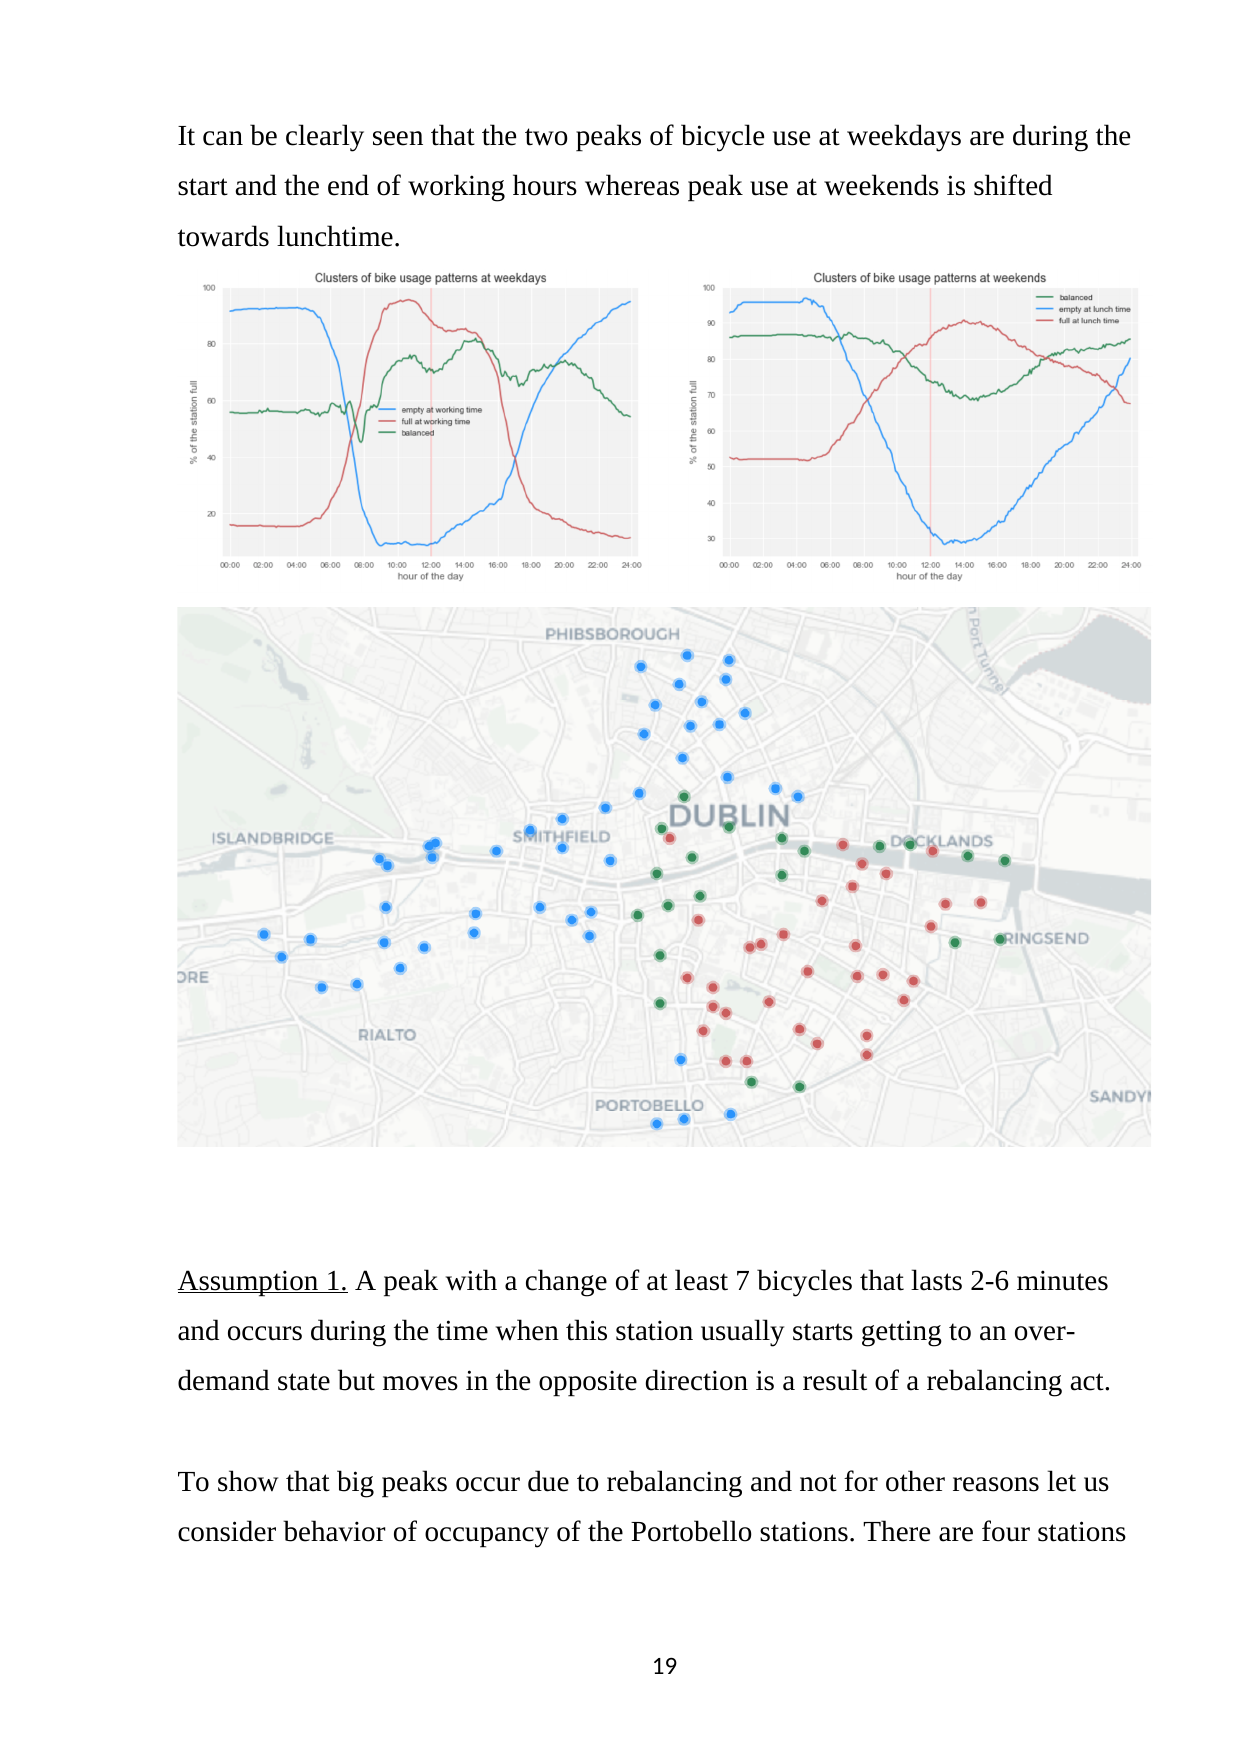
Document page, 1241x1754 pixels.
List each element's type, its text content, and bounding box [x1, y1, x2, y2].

picture [177, 607, 1152, 1147]
picture [177, 269, 1153, 593]
text Assumption 1. A peak with a change of at least 7 bicycles that lasts 2-6 minutes and occurs during the time when this station usually starts getting to an over-demand state but moves in the opposite direction is a result of a rebalancing act. [177, 1263, 1152, 1397]
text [177, 1464, 1152, 1548]
text It can be clearly seen that the two peaks of bicycle use at weekdays are during the start and the end of working hours whereas peak use at weekends is shifted towards lunchtime. [177, 118, 1152, 252]
